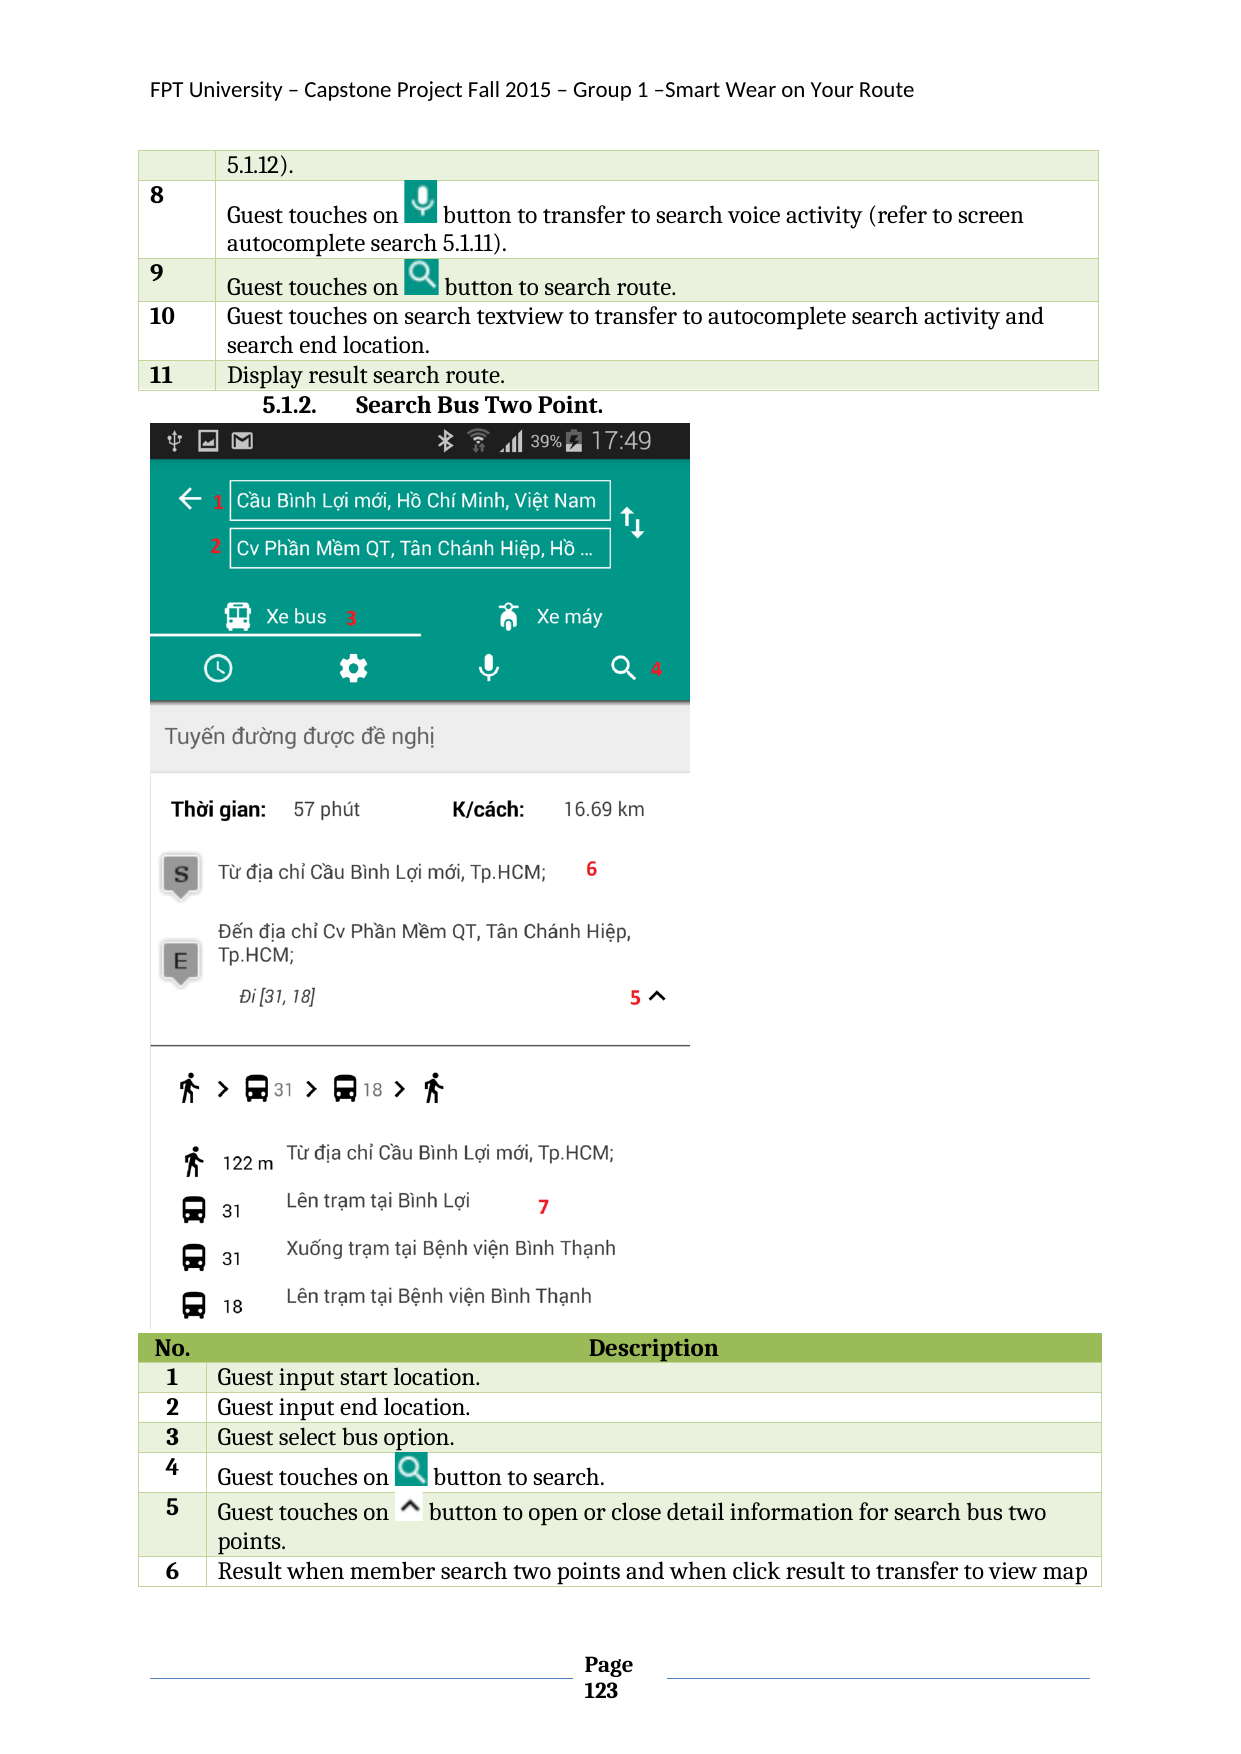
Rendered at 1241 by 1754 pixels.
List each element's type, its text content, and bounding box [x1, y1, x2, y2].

table_cell Display result search route. [216, 361, 1098, 389]
table_cell Guest touches on search textview to transfer to autocomplete search activity and search end location. [216, 302, 1098, 360]
table_cell 10 [139, 302, 215, 360]
table_cell 11 [139, 361, 215, 389]
table_cell 6 [139, 1557, 206, 1586]
table_cell Guest touches on button to open or close detail information for search bus two points. [207, 1493, 1101, 1556]
table_cell 5 [139, 1493, 206, 1556]
table_cell 1 [139, 1363, 206, 1392]
table_header Description [207, 1334, 1101, 1362]
table_cell 8 [139, 181, 215, 258]
table_cell Guest touches on button to search. [207, 1453, 1101, 1492]
table_cell Guest touches on button to search route. [216, 259, 1098, 301]
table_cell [216, 151, 1098, 180]
table_cell 3 [139, 1423, 206, 1452]
table_cell Guest touches on button to transfer to search voice activity (refer to screen autocomplete search 5.1.11). [216, 181, 1098, 258]
picture [150, 423, 690, 1329]
subtitle Search Bus Two Point. [262, 391, 1090, 419]
table_cell Guest input start location. [207, 1363, 1101, 1392]
table_cell 2 [139, 1393, 206, 1422]
table_cell 4 [139, 1453, 206, 1492]
table_cell 7 [139, 151, 215, 180]
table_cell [207, 1557, 1101, 1586]
table_cell 9 [139, 259, 215, 301]
table_cell Guest input end location. [207, 1393, 1101, 1422]
table_cell Guest select bus option. [207, 1423, 1101, 1452]
table_header No. [139, 1334, 206, 1362]
